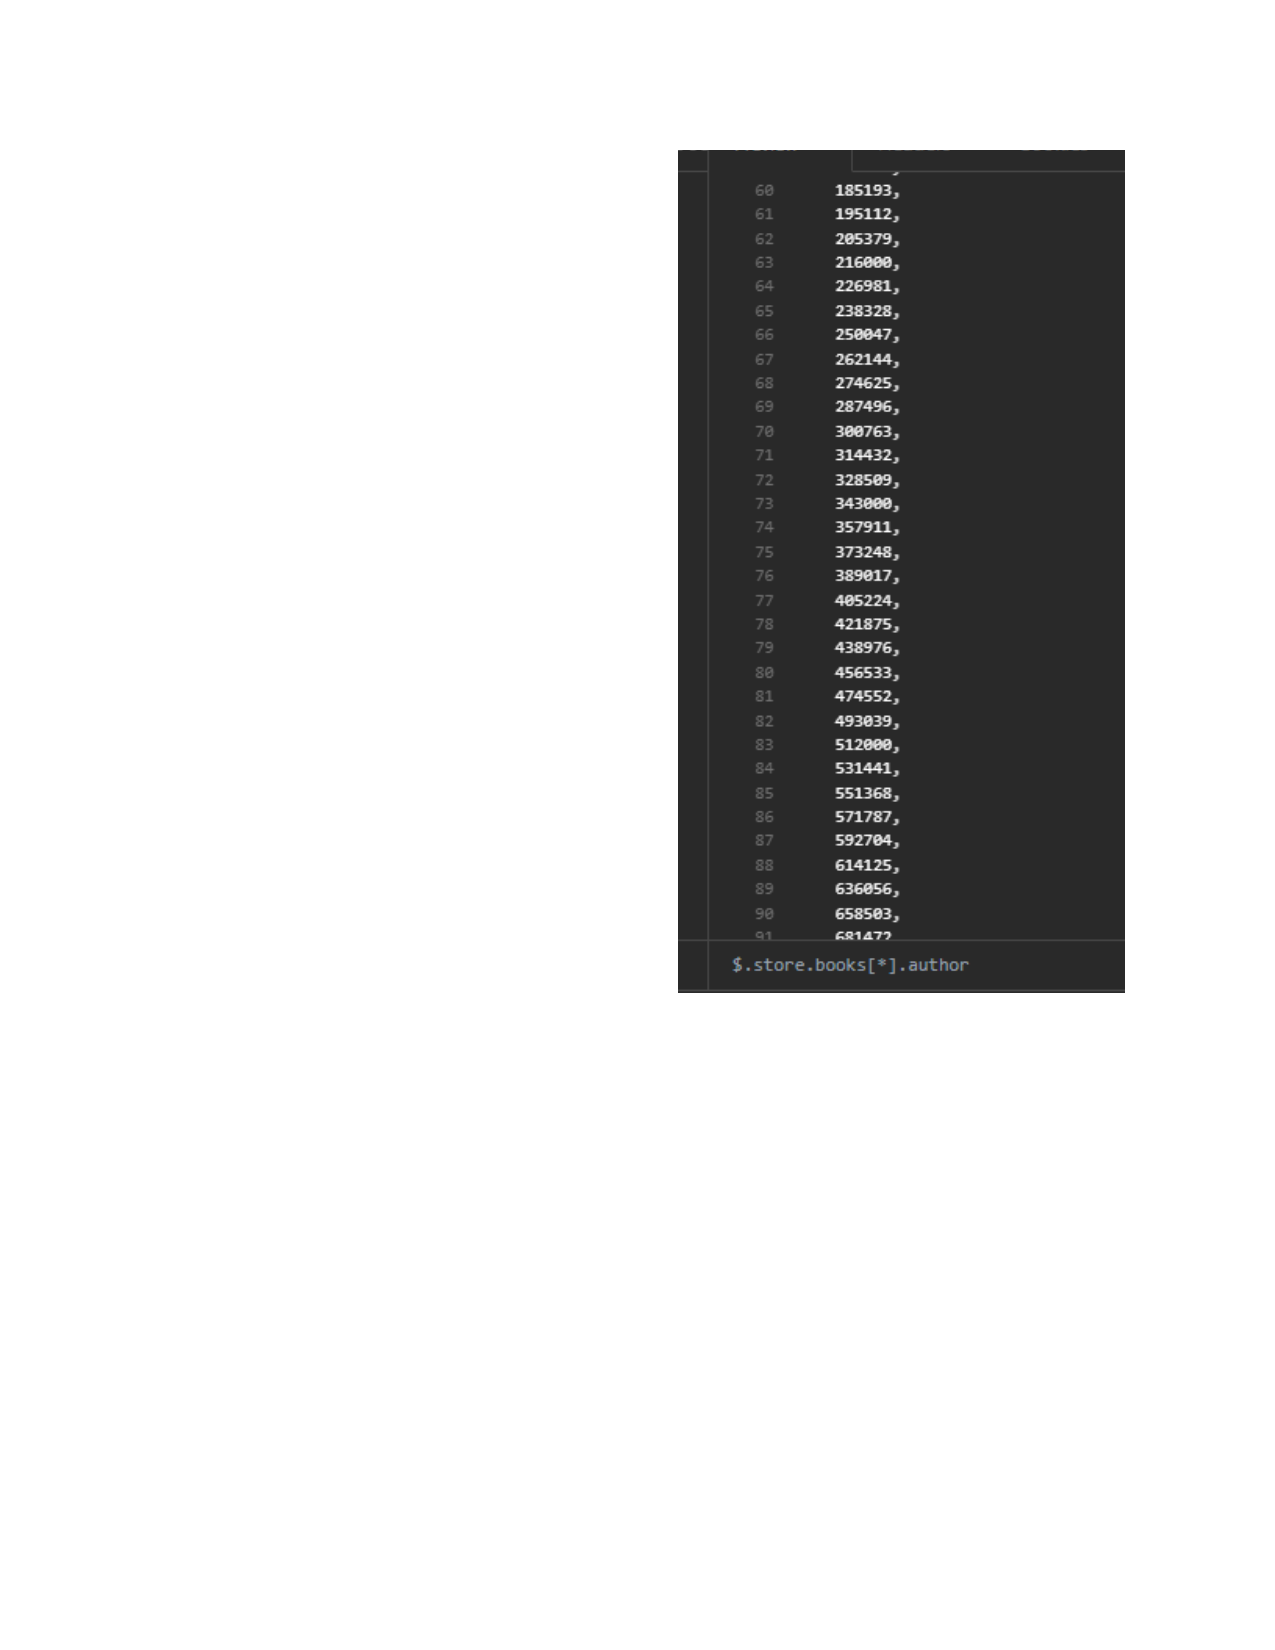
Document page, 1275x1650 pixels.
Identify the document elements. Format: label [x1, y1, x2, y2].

picture [678, 150, 1125, 993]
